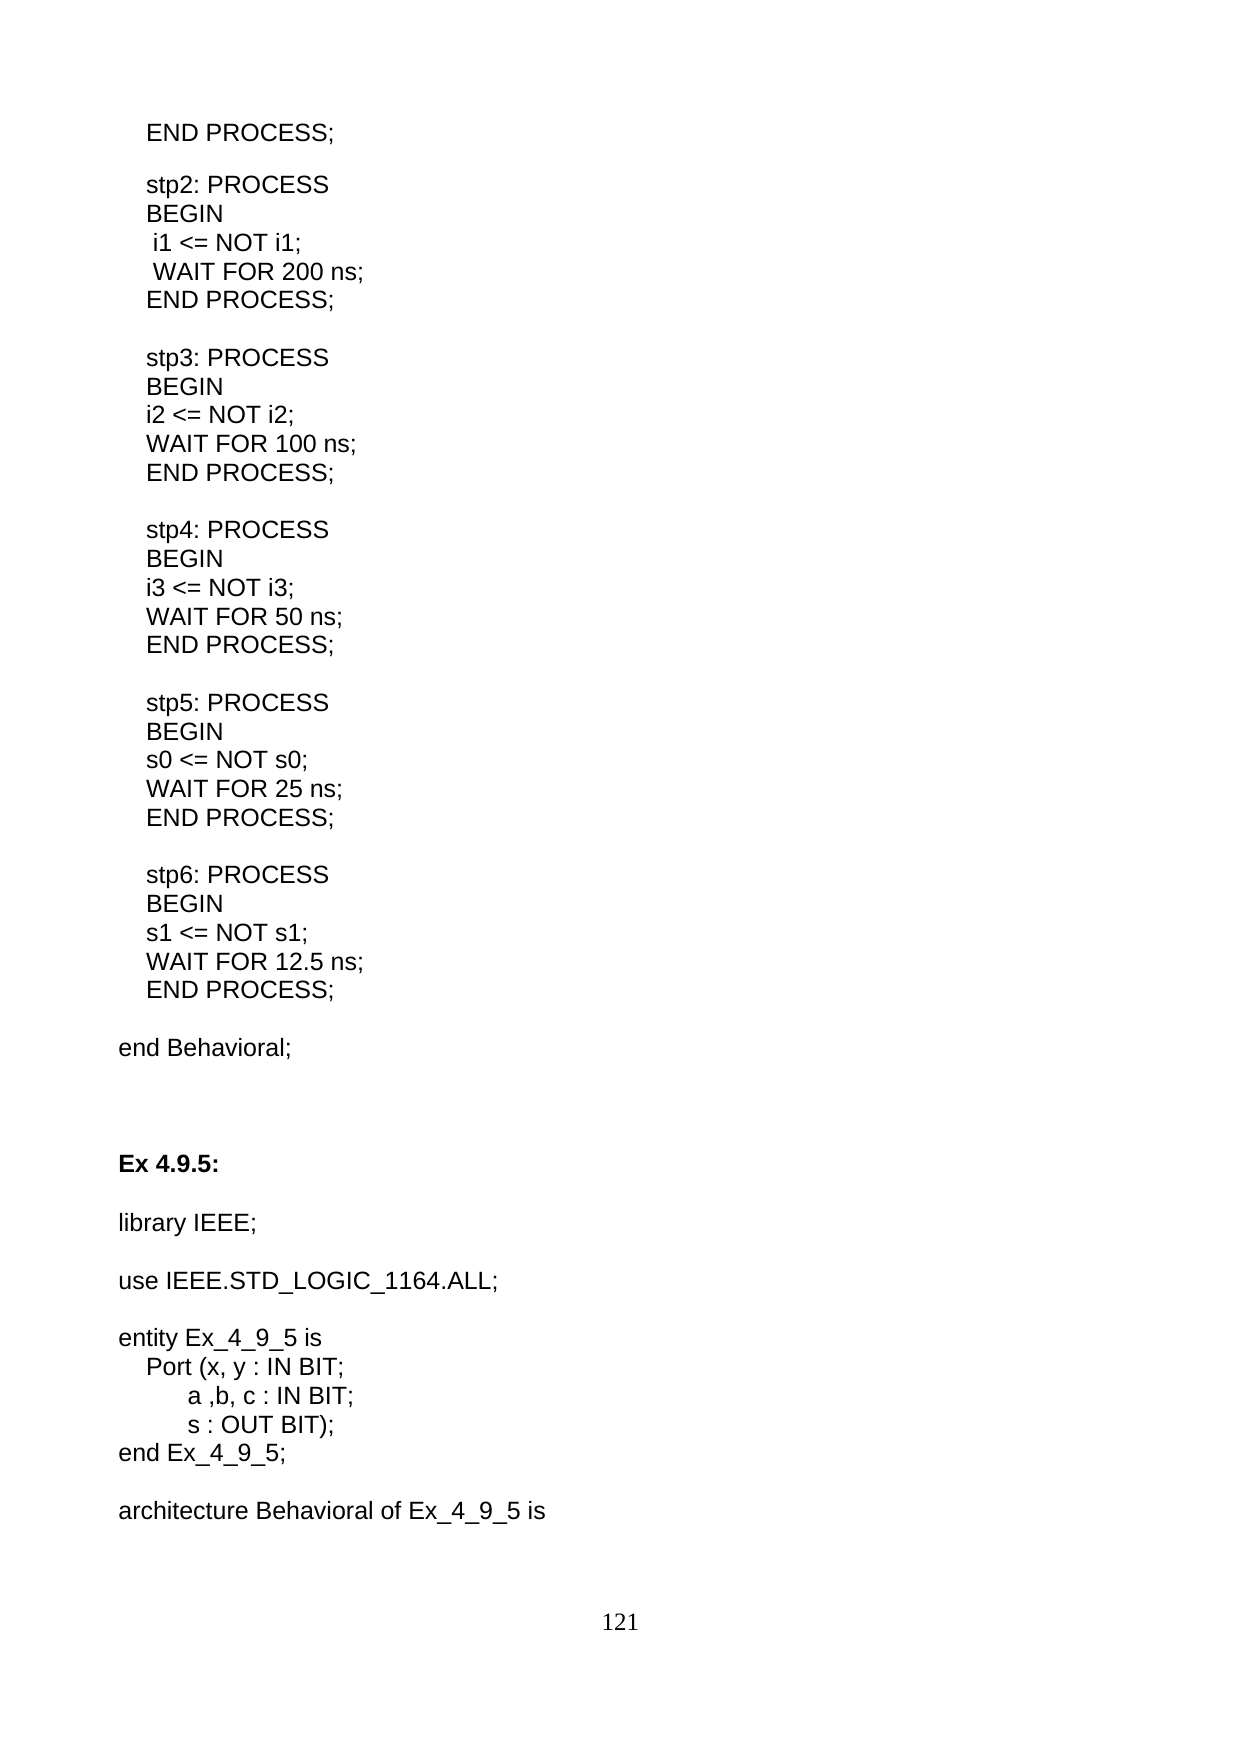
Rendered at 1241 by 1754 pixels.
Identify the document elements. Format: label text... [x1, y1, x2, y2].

text s : OUT BIT); [118, 1410, 1122, 1438]
text WAIT FOR 50 ns; [118, 602, 1122, 631]
text architecture Behavioral of Ex_4_9_5 is [118, 1496, 1122, 1525]
text WAIT FOR 200 ns; [118, 257, 1122, 286]
text s1 <= NOT s1; [118, 918, 1122, 947]
text i3 <= NOT i3; [118, 573, 1122, 602]
text use IEEE.STD_LOGIC_1164.ALL; [118, 1266, 1122, 1295]
text END PROCESS; [118, 286, 1122, 314]
text END PROCESS; [118, 976, 1122, 1004]
text END PROCESS; [118, 631, 1122, 659]
text i2 <= NOT i2; [118, 401, 1122, 429]
text stp2: PROCESS [118, 171, 1122, 199]
text Ex 4.9.5: [118, 1149, 1122, 1178]
text END PROCESS; [118, 803, 1122, 832]
text a ,b, c : IN BIT; [118, 1381, 1122, 1410]
text BEGIN [118, 199, 1122, 228]
text END PROCESS; [118, 118, 1122, 147]
text BEGIN [118, 889, 1122, 918]
text stp5: PROCESS [118, 688, 1122, 717]
text end Behavioral; [118, 1033, 1122, 1062]
text entity Ex_4_9_5 is [118, 1323, 1122, 1352]
text end Ex_4_9_5; [118, 1438, 1122, 1467]
text BEGIN [118, 372, 1122, 401]
text BEGIN [118, 544, 1122, 573]
text s0 <= NOT s0; [118, 746, 1122, 774]
text stp3: PROCESS [118, 343, 1122, 372]
text library IEEE; [118, 1208, 1122, 1236]
text Port (x, y : IN BIT; [118, 1352, 1122, 1381]
text WAIT FOR 12.5 ns; [118, 947, 1122, 976]
text WAIT FOR 100 ns; [118, 429, 1122, 458]
text stp6: PROCESS [118, 861, 1122, 889]
text i1 <= NOT i1; [118, 228, 1122, 257]
text stp4: PROCESS [118, 516, 1122, 544]
text END PROCESS; [118, 458, 1122, 487]
text BEGIN [118, 717, 1122, 746]
text WAIT FOR 25 ns; [118, 774, 1122, 803]
